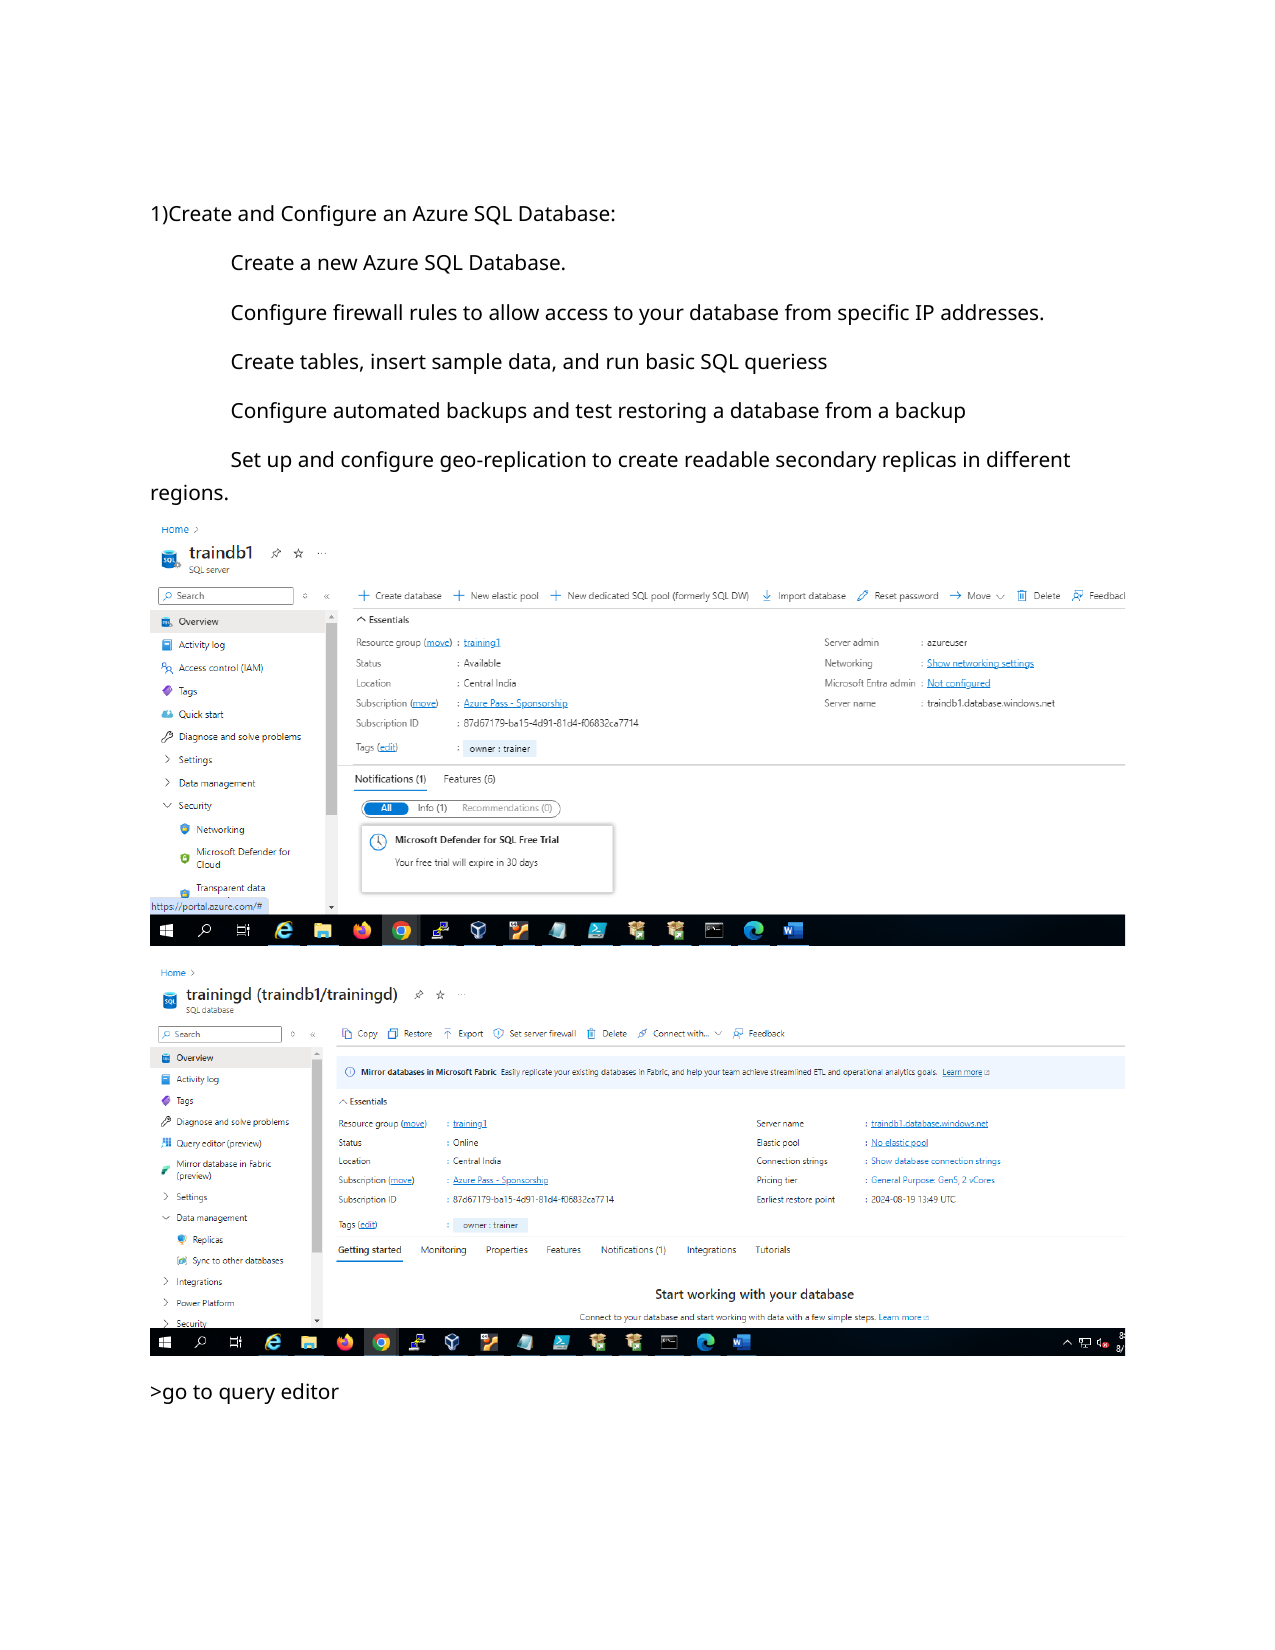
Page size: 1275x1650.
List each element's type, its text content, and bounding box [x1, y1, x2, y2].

text Create tables, insert sample data, and run basic SQL queriess [150, 347, 1125, 376]
picture [150, 527, 1125, 946]
text 1)Create and Configure an Azure SQL Database: [150, 199, 1125, 228]
text >go to query editor [150, 1377, 1125, 1406]
picture [150, 967, 1125, 1356]
text Create a new Azure SQL Database. [150, 248, 1125, 277]
text Configure automated backups and test restoring a database from a backup [150, 396, 1125, 425]
text Configure firewall rules to allow access to your database from specific IP addresses. [150, 298, 1125, 326]
text Set up and configure geo-replication to create readable secondary replicas in different regions. [150, 446, 1125, 507]
